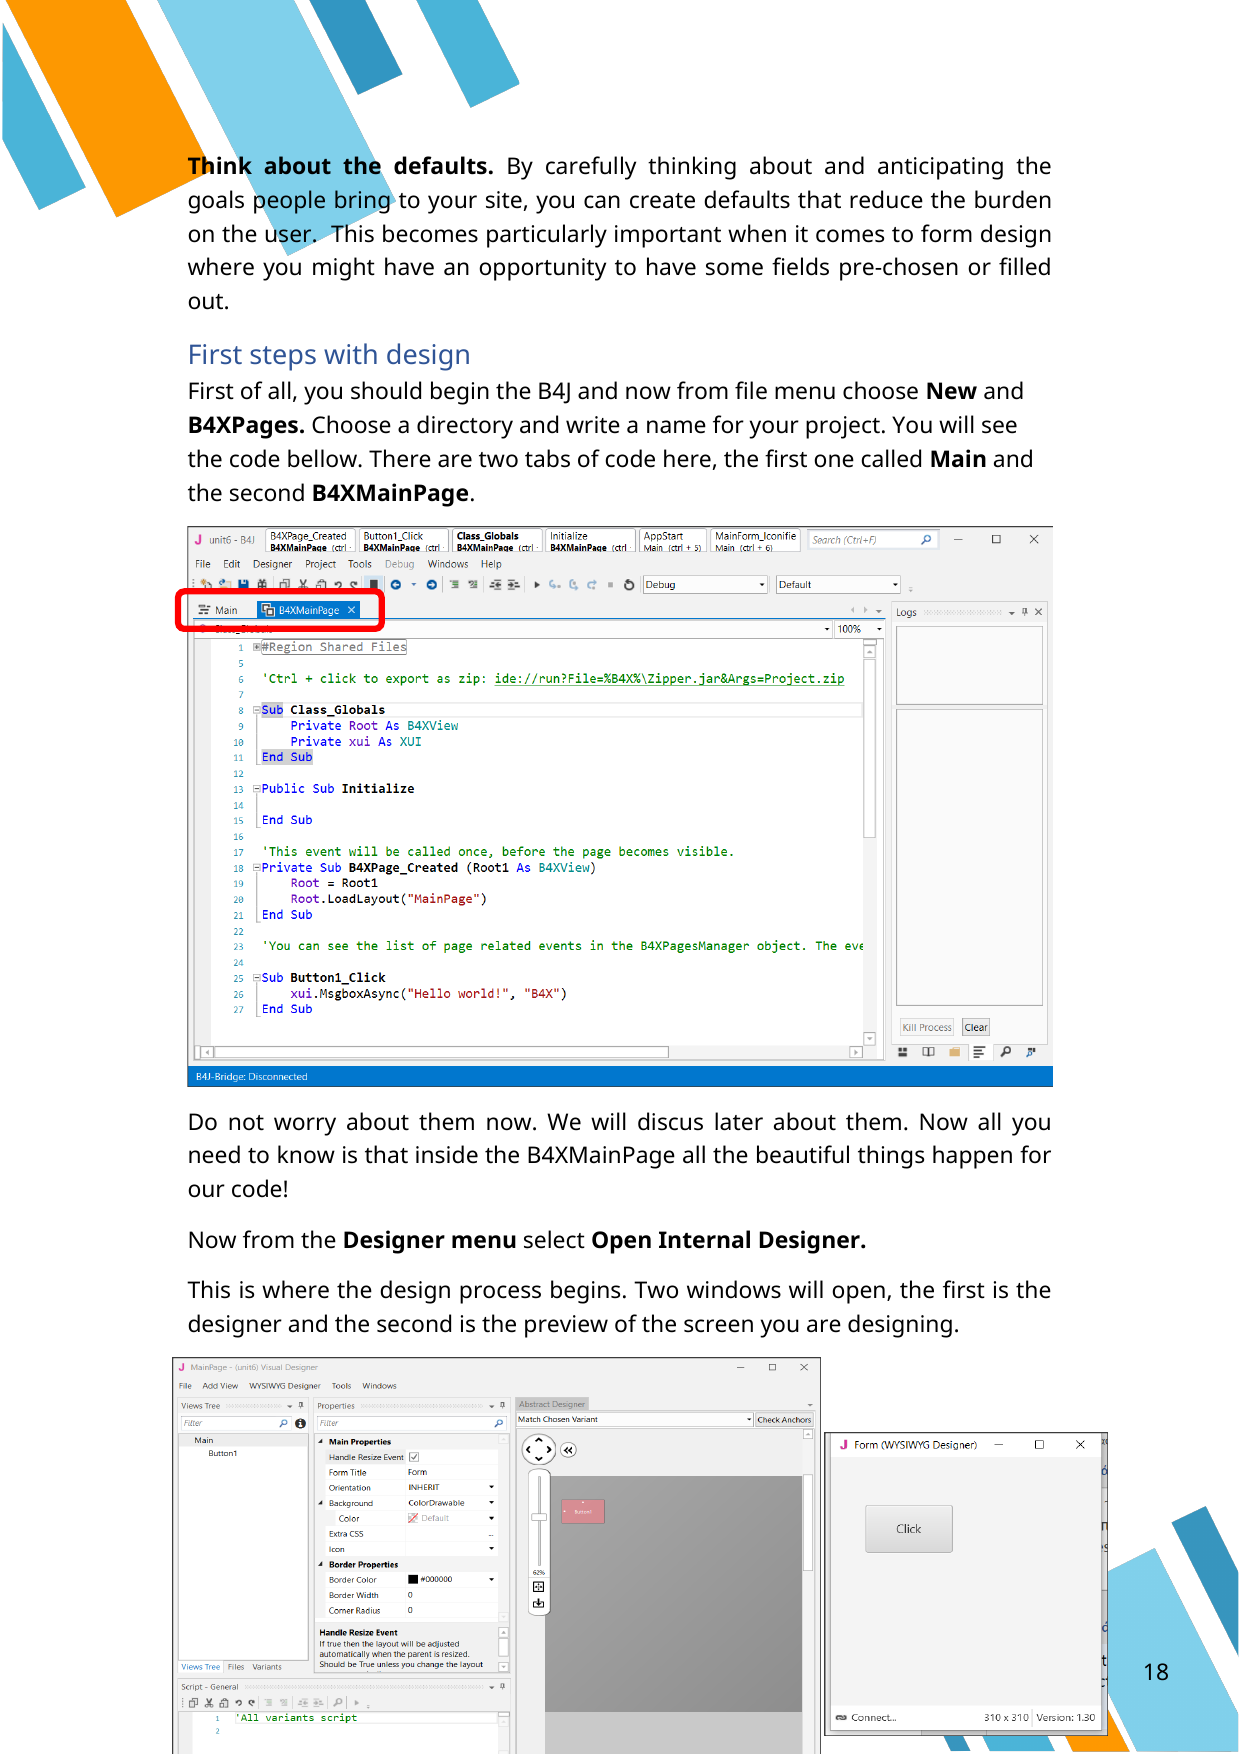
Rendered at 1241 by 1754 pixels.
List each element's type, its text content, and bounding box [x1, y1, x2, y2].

picture [172, 1357, 821, 1754]
text Think about the defaults. By carefully thinking about and anticipating the goals people bring to your site, you can create defaults that reduce the burden on the user. This becomes particularly important when it comes to form design where you might have an opportunity to have some fields pre-chosen or filled out. [187, 150, 1053, 316]
subtitle First steps with design [187, 335, 1053, 372]
text This is where the design process begins. Two windows will open, the first is the designer and the second is the preview of the screen you are designing. [187, 1274, 1053, 1339]
text Now from the Designer menu select Open Internal Designer. [187, 1223, 1053, 1255]
picture [187, 595, 378, 625]
picture [824, 1432, 1239, 1752]
text Do not worry about them now. We will discus later about them. Now all you need to know is that inside the B4XMainPage all the beautiful things happen for our code! [187, 1106, 1053, 1204]
picture [2, 0, 520, 256]
text First of all, you should begin the B4J and now from file menu choose New and B4XPages. Choose a directory and write a name for your project. You will see the code bellow. There are two tabs of code here, the first one called Main and the second B4XMainPage. [187, 375, 1053, 508]
picture [187, 526, 1053, 1087]
